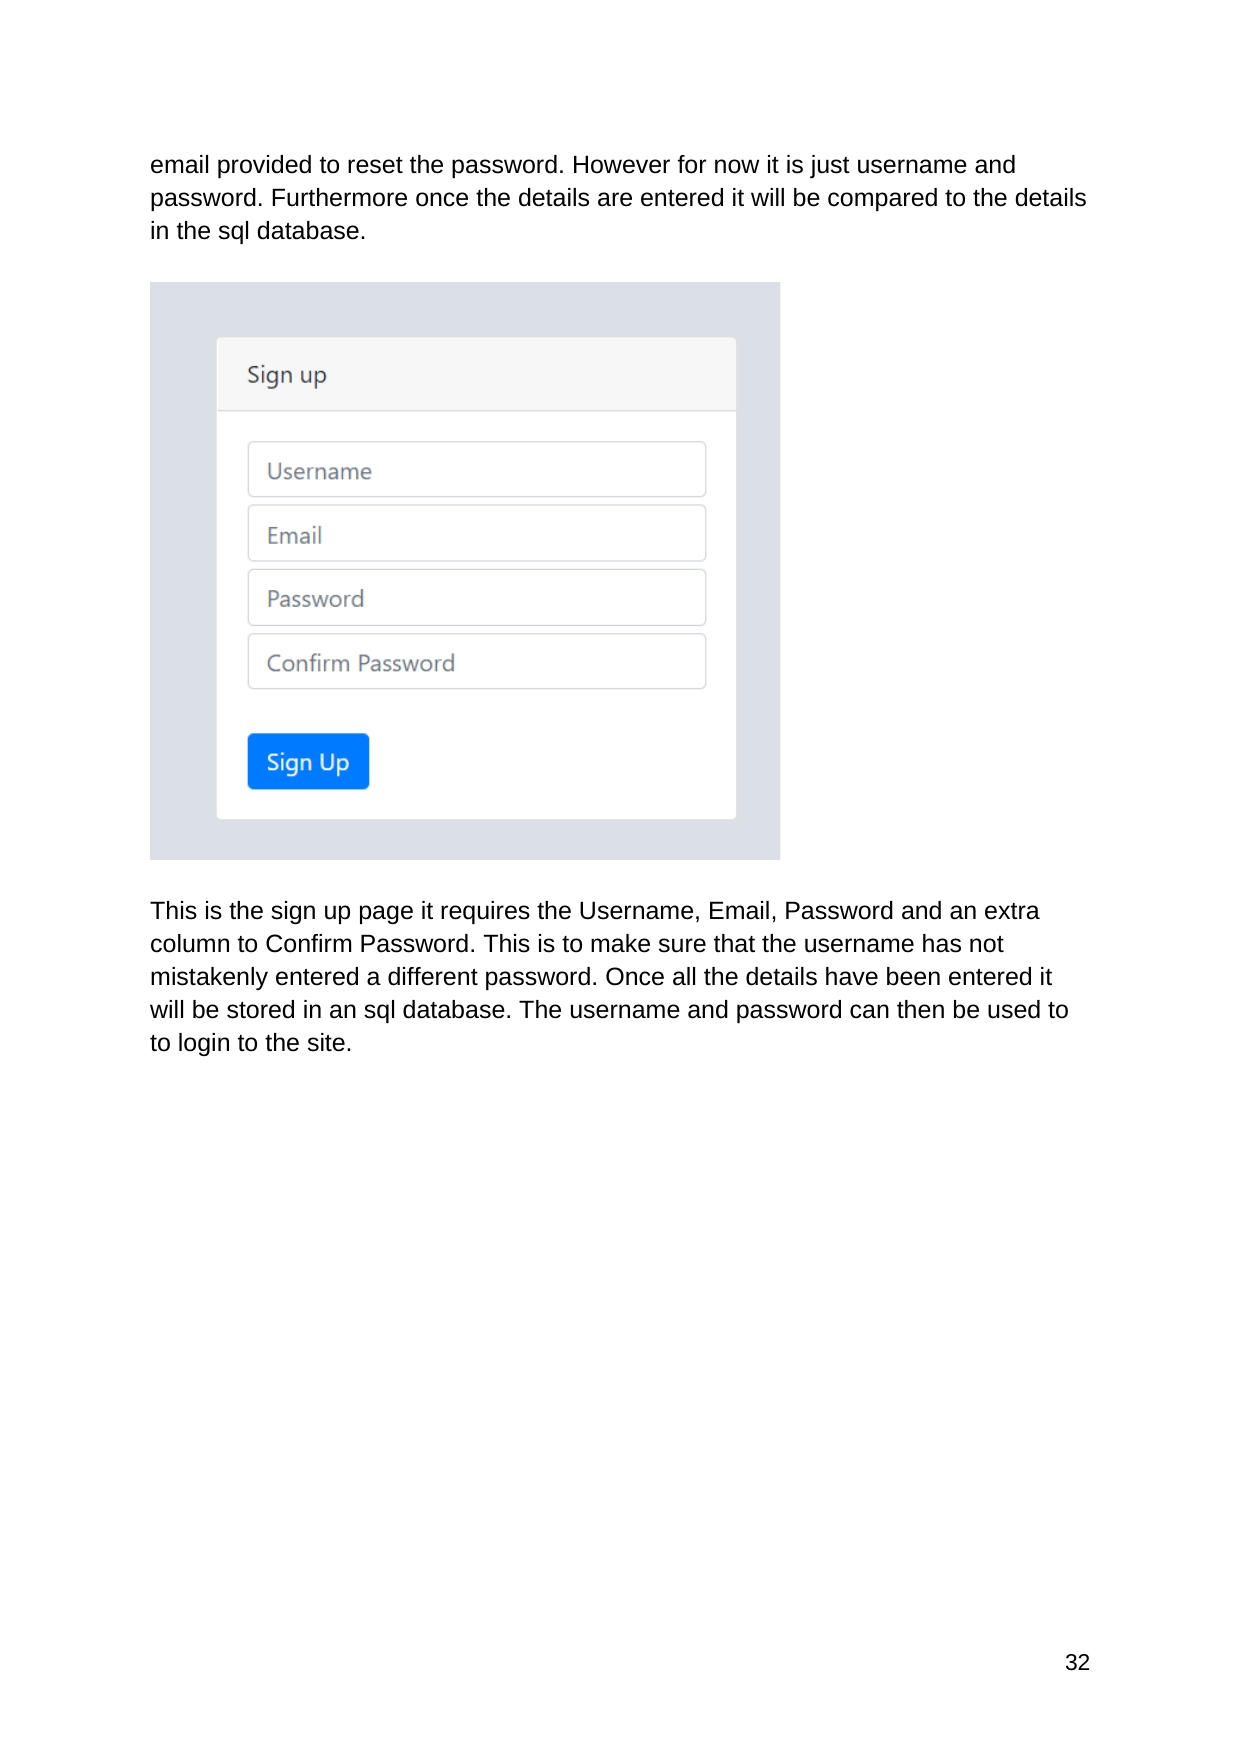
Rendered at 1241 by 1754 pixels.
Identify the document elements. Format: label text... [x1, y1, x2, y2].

picture [150, 282, 781, 860]
text This is the sign up page it requires the Username, Email, Password and an extra column to Confirm Password. This is to make sure that the username has not mistakenly entered a different password. Once all the details have been entered it will be stored in an sql database. The username and password can then be used to to login to the site. [150, 896, 1090, 1057]
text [150, 150, 1090, 245]
